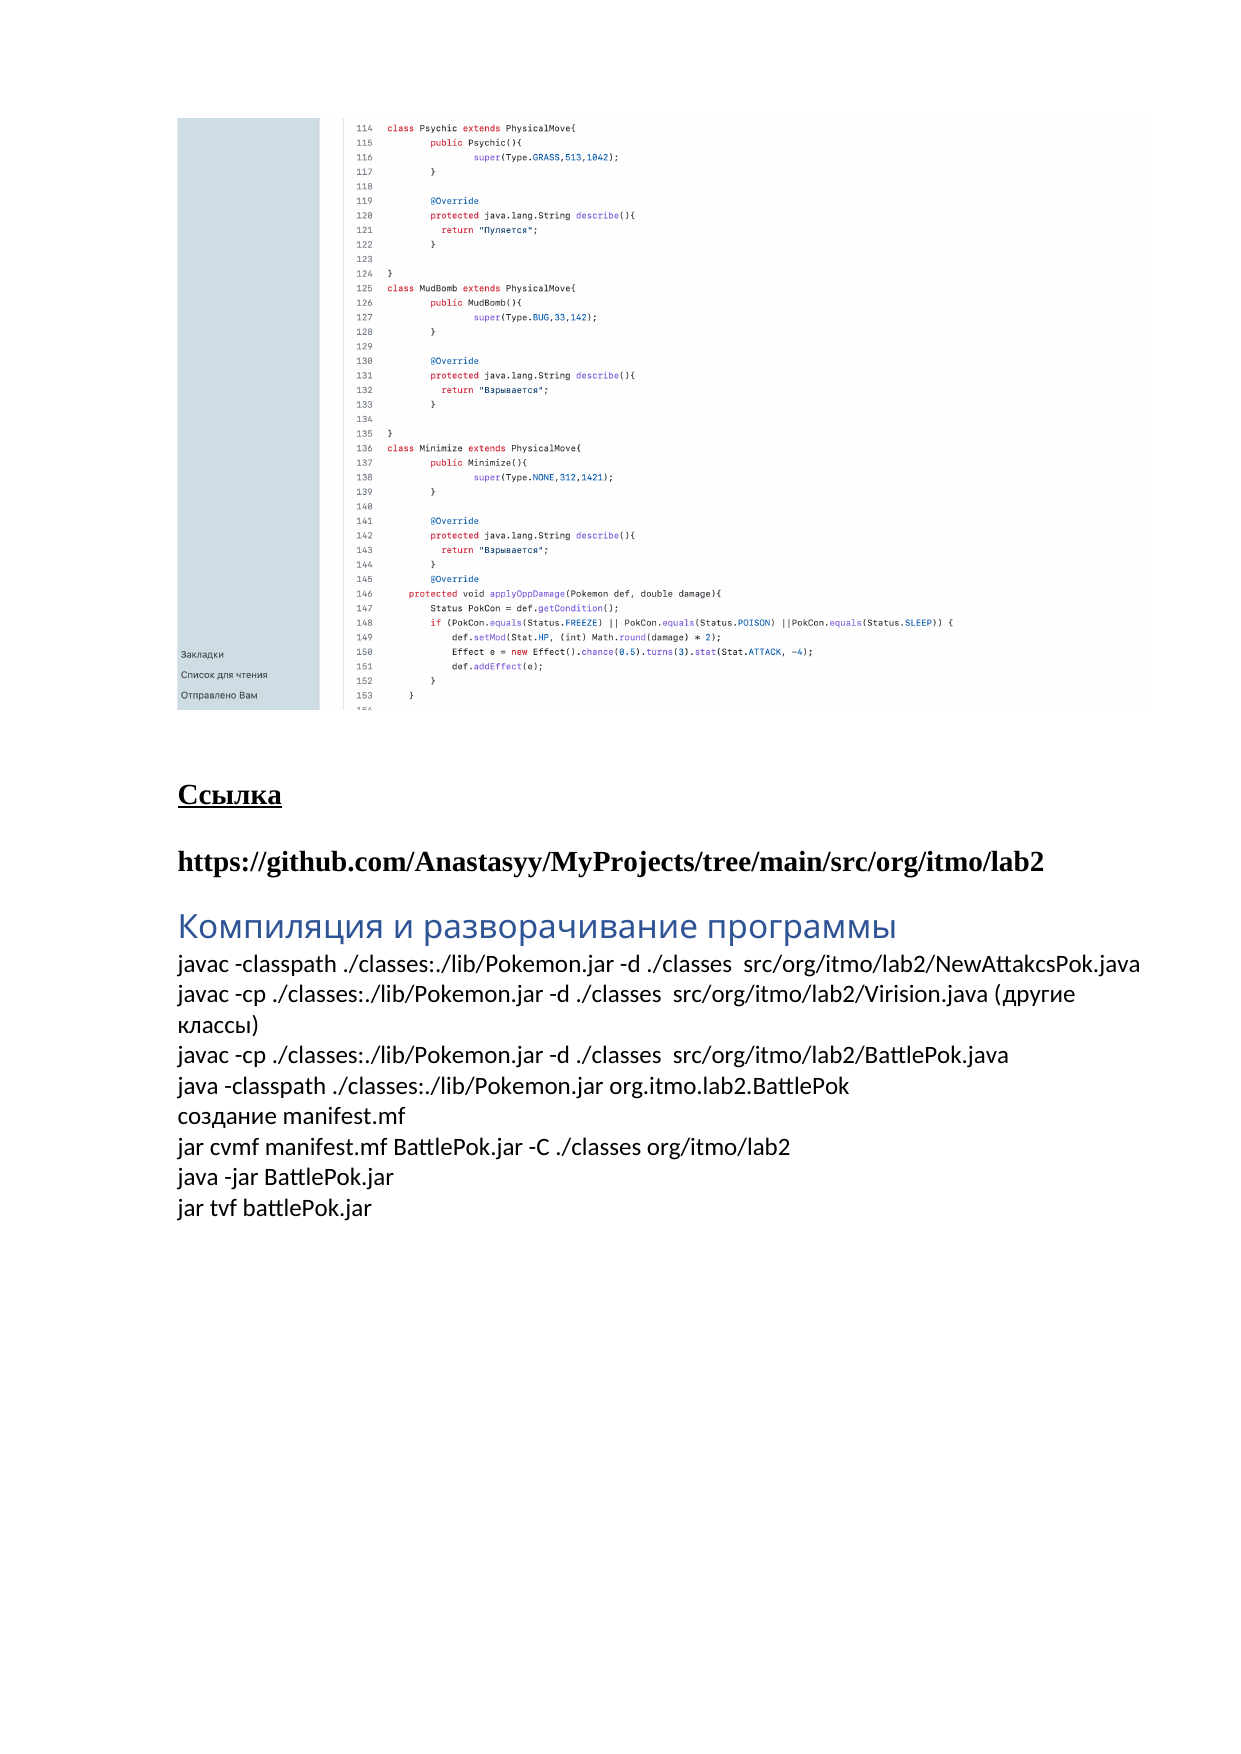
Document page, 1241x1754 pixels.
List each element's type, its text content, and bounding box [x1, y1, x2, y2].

text создание manifest.mf [177, 1100, 1152, 1131]
text javac -cp ./classes:./lib/Pokemon.jar -d ./classes src/org/itmo/lab2/Virision.java (другие классы) [177, 978, 1152, 1039]
text java -classpath ./classes:./lib/Pokemon.jar org.itmo.lab2.BattlePok [177, 1070, 1152, 1100]
text Ссылка [177, 777, 1152, 810]
subtitle Компиляция и разворачивание программы [177, 902, 1152, 948]
text https://github.com/Anastasyy/MyProjects/tree/main/src/org/itmo/lab2 [177, 844, 1152, 877]
text javac -classpath ./classes:./lib/Pokemon.jar -d ./classes src/org/itmo/lab2/NewAttakcsPok.java [177, 948, 1152, 978]
text javac -cp ./classes:./lib/Pokemon.jar -d ./classes src/org/itmo/lab2/BattlePok.java [177, 1039, 1152, 1070]
text java -jar BattlePok.jar [177, 1161, 1152, 1192]
text jar tvf battlePok.jar [177, 1192, 1152, 1222]
text jar cvmf manifest.mf BattlePok.jar -C ./classes org/itmo/lab2 [177, 1131, 1152, 1161]
picture [177, 118, 1152, 710]
